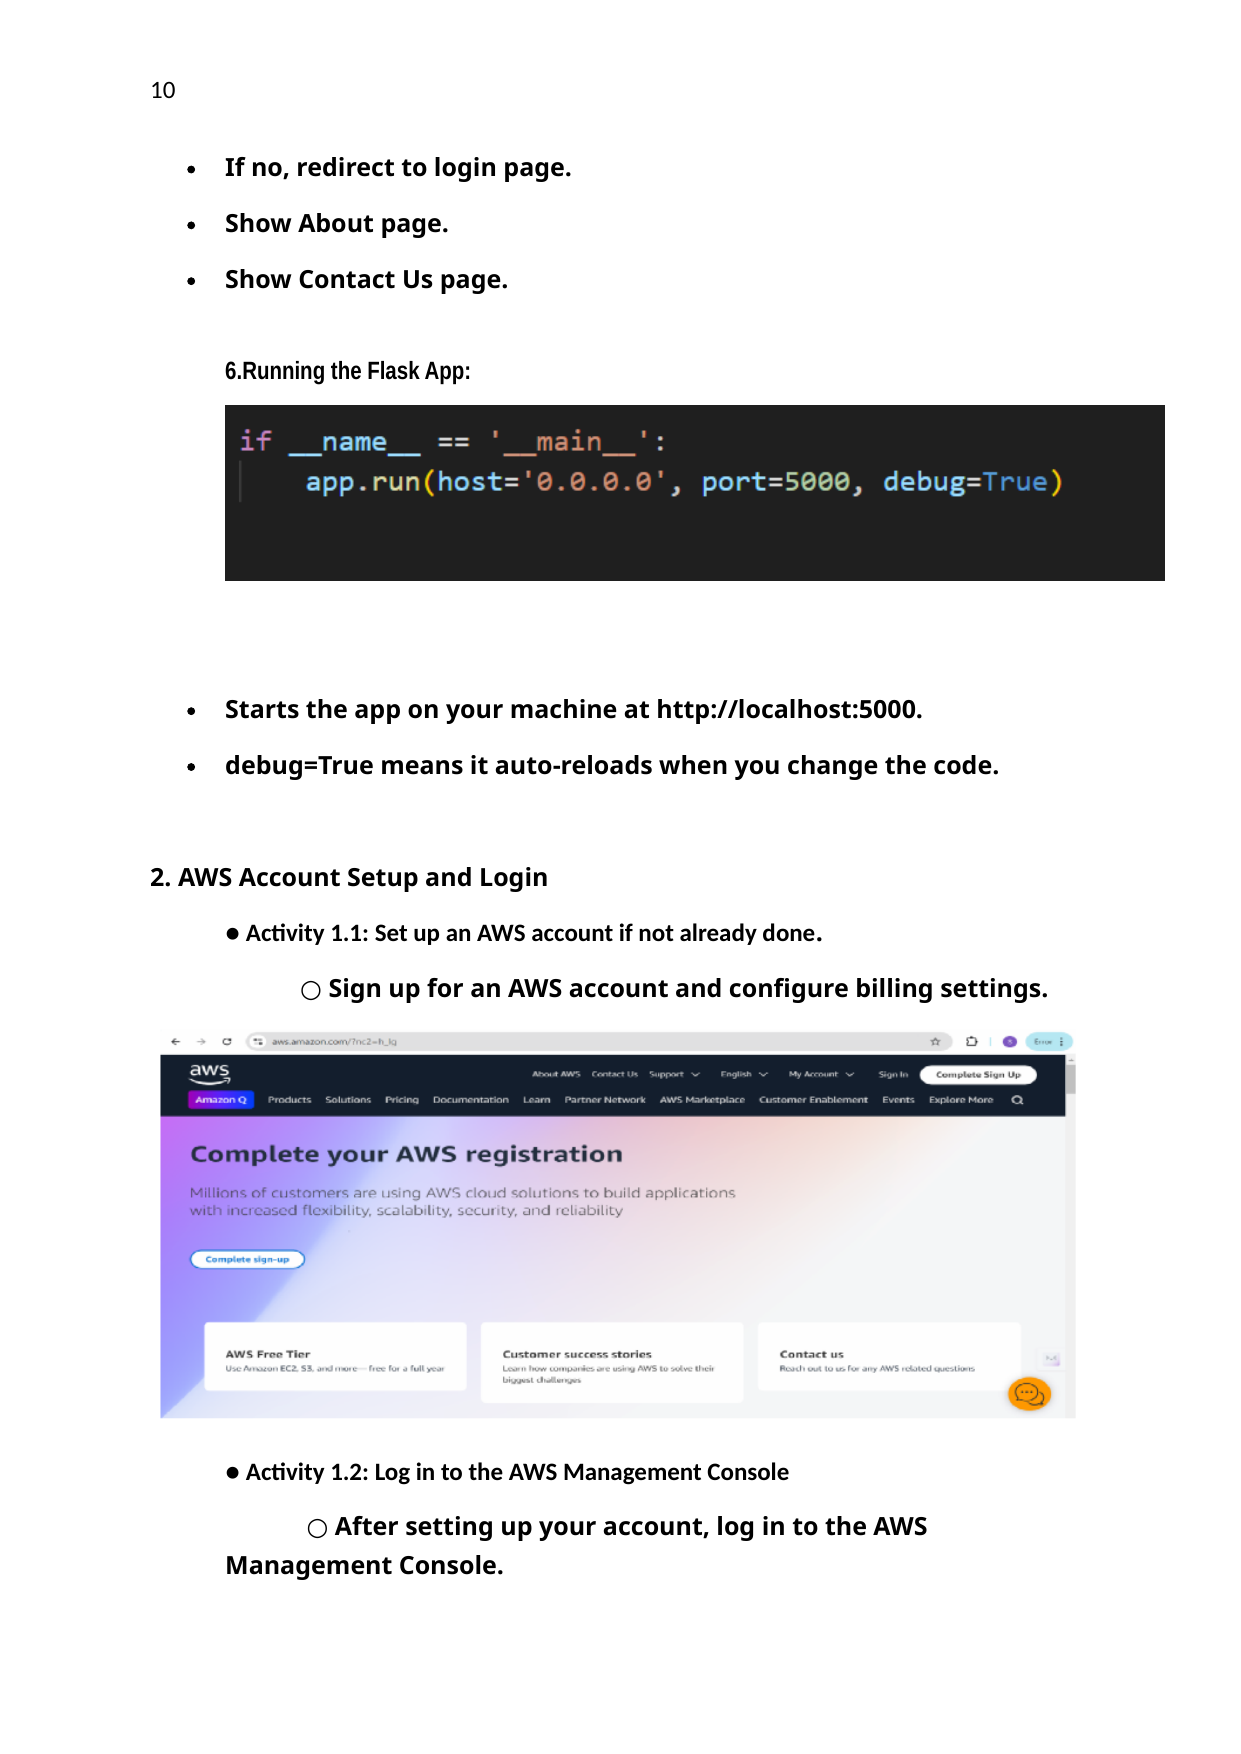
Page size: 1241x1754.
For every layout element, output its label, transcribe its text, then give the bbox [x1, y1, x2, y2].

text ○ Sign up for an AWS account and configure billing settings. [225, 971, 1090, 1005]
list Show Contact Us page. [187, 262, 1090, 296]
text ● Activity 1.1: Set up an AWS account if not already done. [150, 915, 1090, 949]
text 6.Running the Flask App: [225, 317, 1090, 384]
list debug=True means it auto-reloads when you change the code. [187, 748, 1090, 782]
list Show About page. [187, 206, 1090, 240]
text 2. AWS Account Setup and Login [150, 859, 1090, 893]
text ● Activity 1.2: Log in to the AWS Management Console [150, 1456, 1090, 1487]
list Starts the app on your machine at http://localhost:5000. [187, 692, 1090, 726]
picture [225, 405, 1165, 581]
picture [150, 1026, 1091, 1436]
list If no, redirect to login page. [187, 150, 1090, 184]
text ○ After setting up your account, log in to the AWS Management Console. [225, 1509, 1090, 1582]
